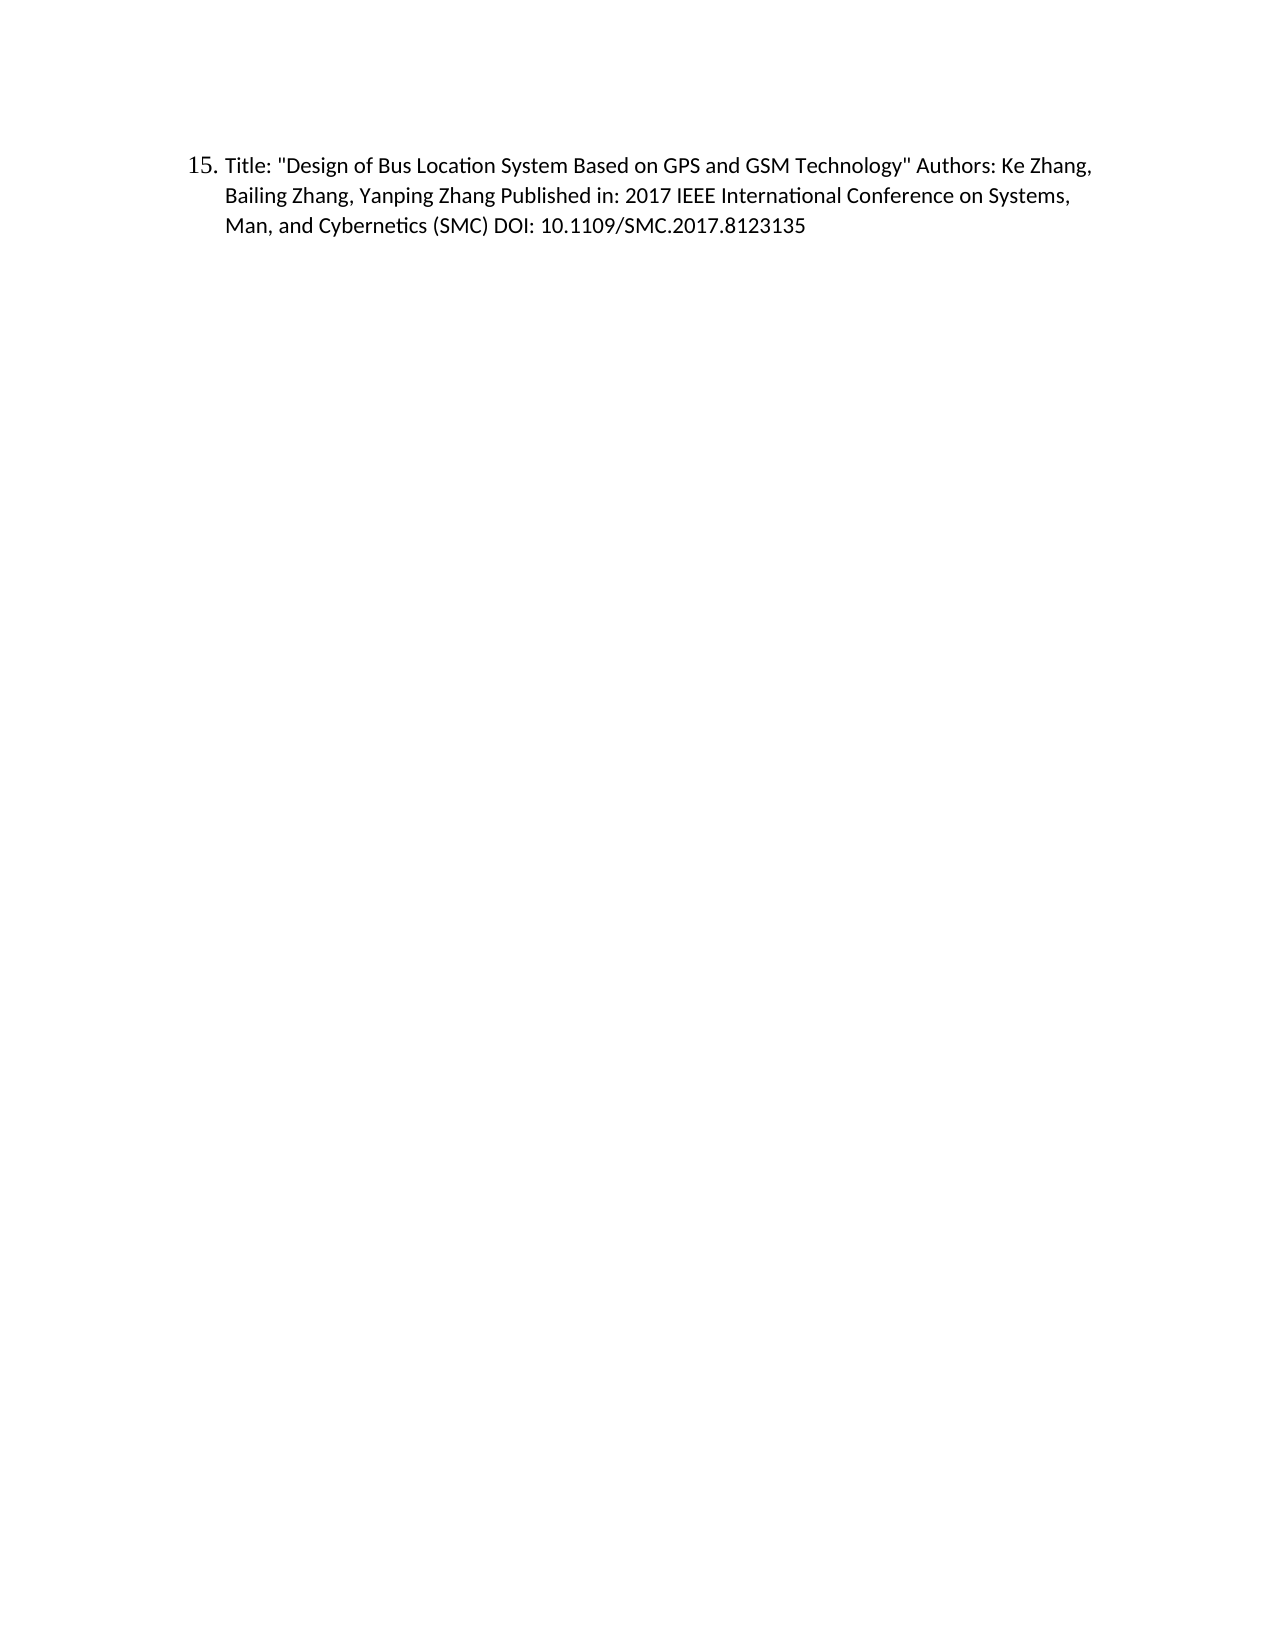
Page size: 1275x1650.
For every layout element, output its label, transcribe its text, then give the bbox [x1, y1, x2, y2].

list Title: "Design of Bus Location System Based on GPS and GSM Technology" Authors: Ke Zhang, Bailing Zhang, Yanping Zhang Published in: 2017 IEEE International Conference on Systems, Man, and Cybernetics (SMC) DOI: 10.1109/SMC.2017.8123135 [187, 150, 1125, 239]
